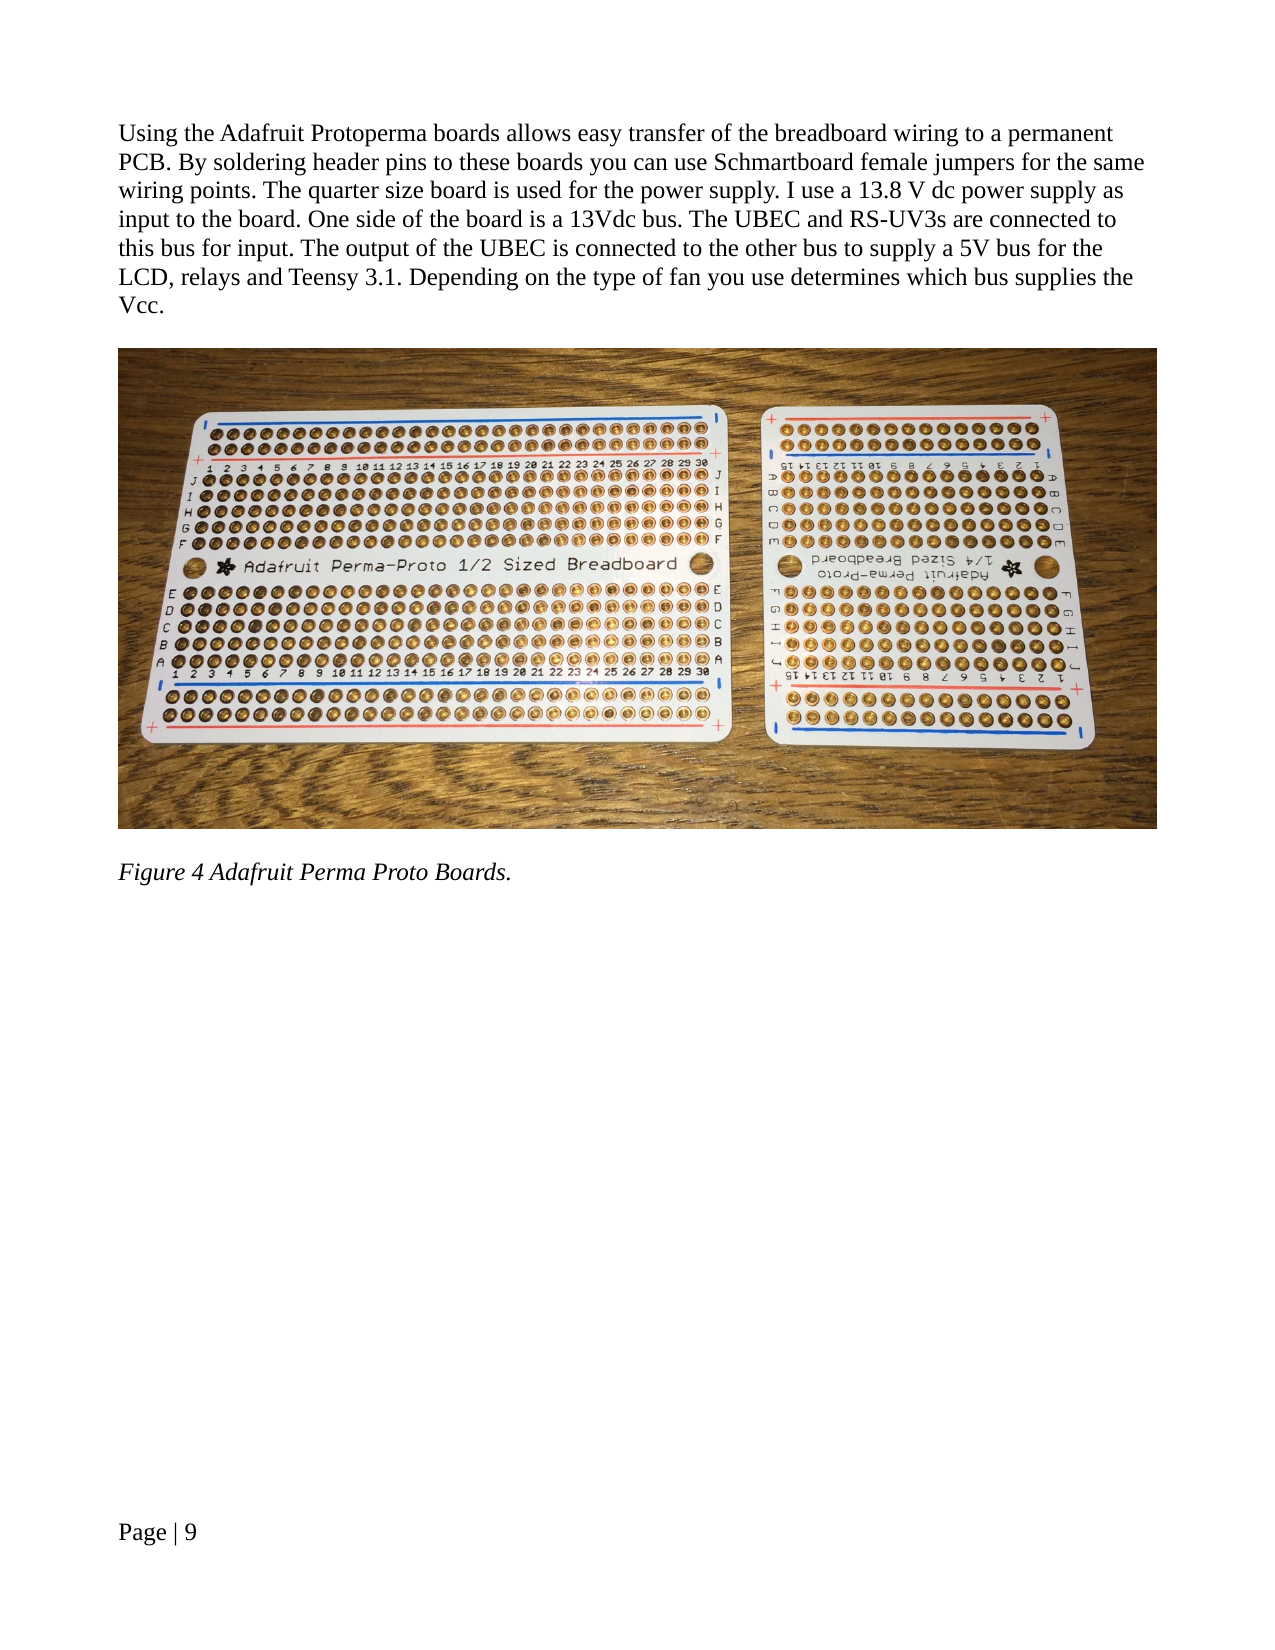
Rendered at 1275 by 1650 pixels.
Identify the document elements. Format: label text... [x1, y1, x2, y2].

text Using the Adafruit Protoperma boards allows easy transfer of the breadboard wiring to a permanent [118, 118, 1157, 147]
picture [118, 348, 1157, 829]
text Figure 4 Adafruit Perma Proto Boards. [118, 857, 1157, 886]
text PCB. By soldering header pins to these boards you can use Schmartboard female jumpers for the same wiring points. The quarter size board is used for the power supply. I use a 13.8 V dc power supply as input to the board. One side of the board is a 13Vdc bus. The UBEC and RS-UV3s are connected to this bus for input. The output of the UBEC is connected to the other bus to supply a 5V bus for the LCD, relays and Teensy 3.1. Depending on the type of fan you use determines which bus supplies the Vcc. [118, 147, 1157, 319]
